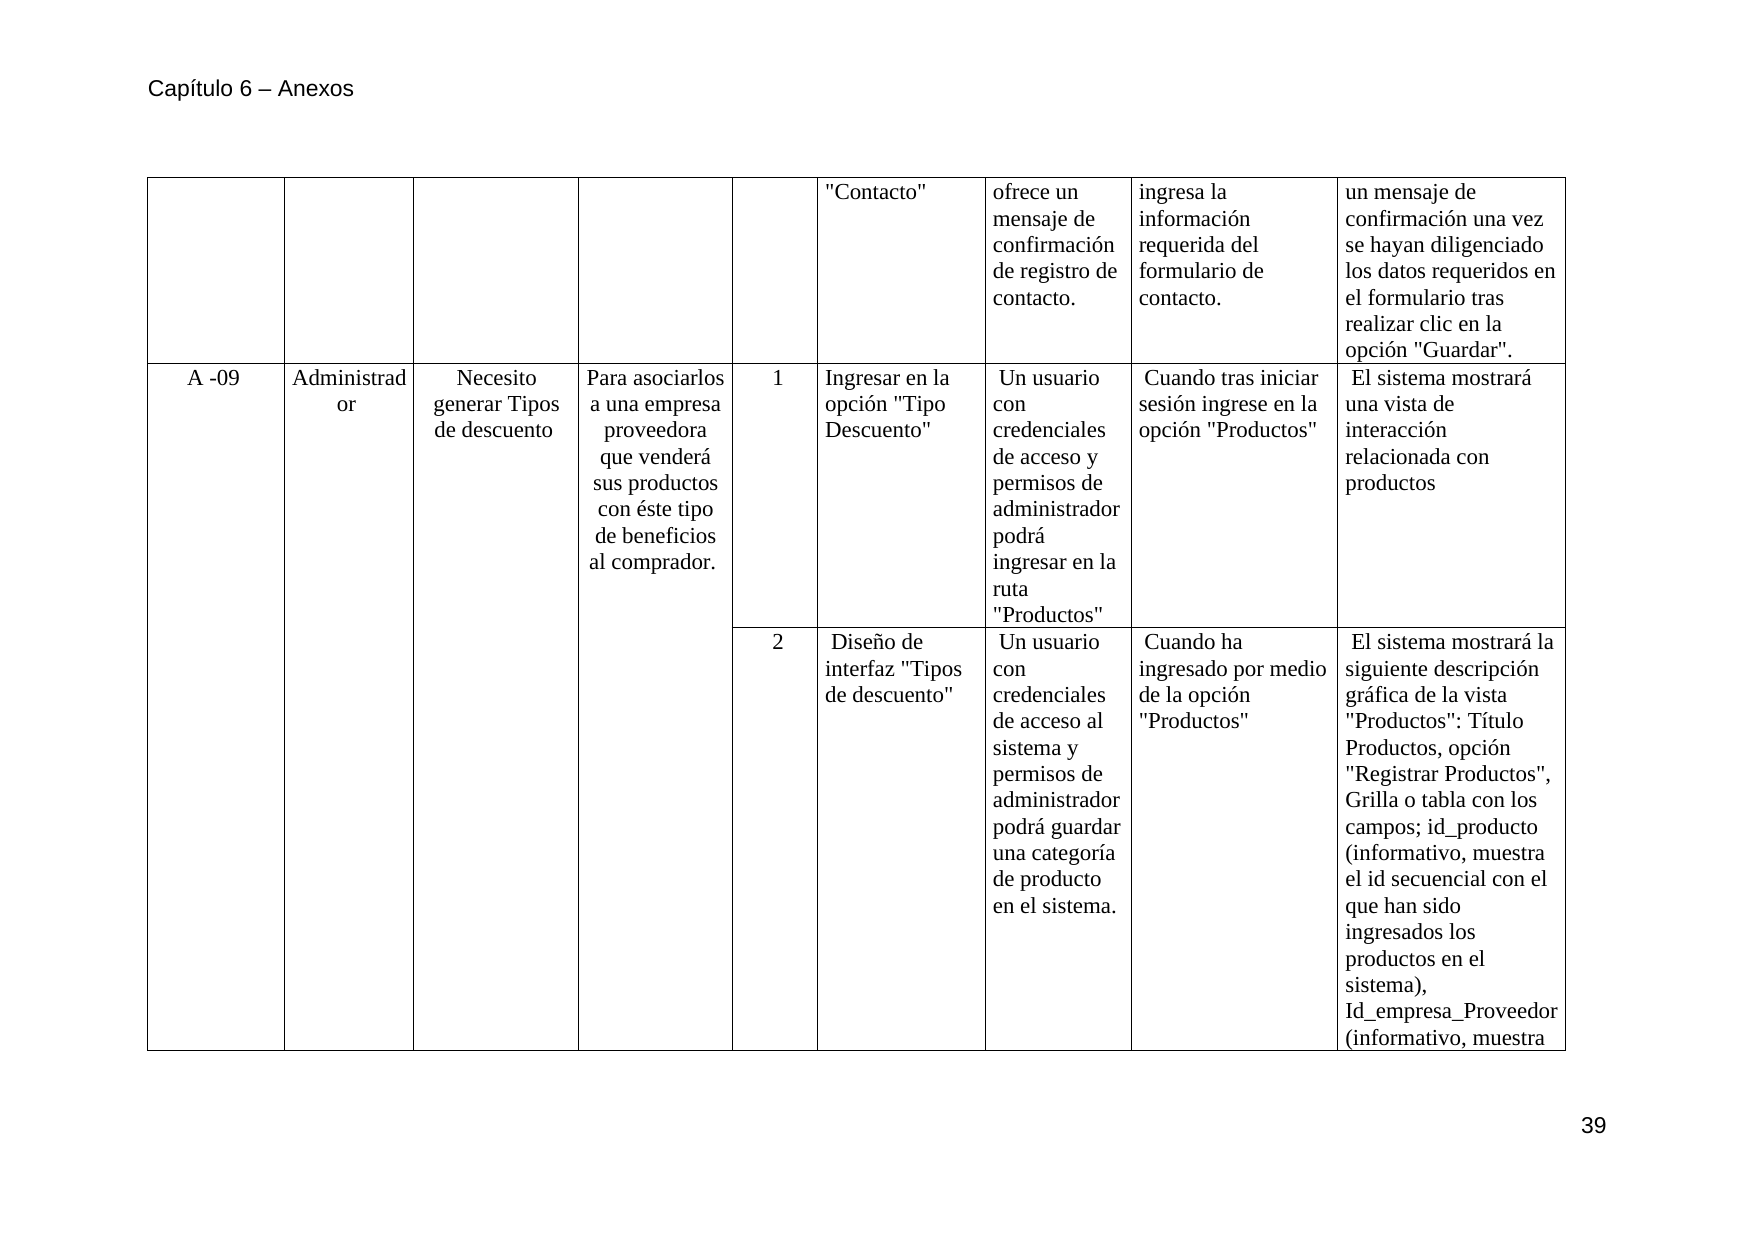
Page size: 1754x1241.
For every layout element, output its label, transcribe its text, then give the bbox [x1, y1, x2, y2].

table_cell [818, 178, 985, 363]
table_cell 3 [733, 178, 817, 363]
table_cell 2 [733, 628, 817, 1050]
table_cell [986, 178, 1131, 363]
table_cell Necesito generar Tipos de descuento [414, 364, 578, 1050]
table_cell A -09 [148, 364, 284, 1050]
table_cell El sistema mostrará una vista de interacción relacionada con productos [1338, 364, 1565, 627]
table_cell Ingresar en la opción "Tipo Descuento" [818, 364, 985, 627]
table_cell Cuando tras iniciar sesión ingrese en la opción "Productos" [1132, 364, 1337, 627]
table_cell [1132, 178, 1337, 363]
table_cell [1338, 628, 1565, 1050]
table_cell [1338, 178, 1565, 363]
table_cell Administrador [285, 364, 413, 1050]
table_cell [818, 628, 985, 1050]
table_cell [1132, 628, 1337, 1050]
table_cell Para asociarlos a una empresa proveedora que venderá sus productos con éste tipo de beneficios al comprador. [579, 364, 732, 1050]
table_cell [986, 628, 1131, 1050]
table_cell 1 [733, 364, 817, 627]
table_cell Un usuario con credenciales de acceso y permisos de administrador podrá ingresar en la ruta "Productos" [986, 364, 1131, 627]
